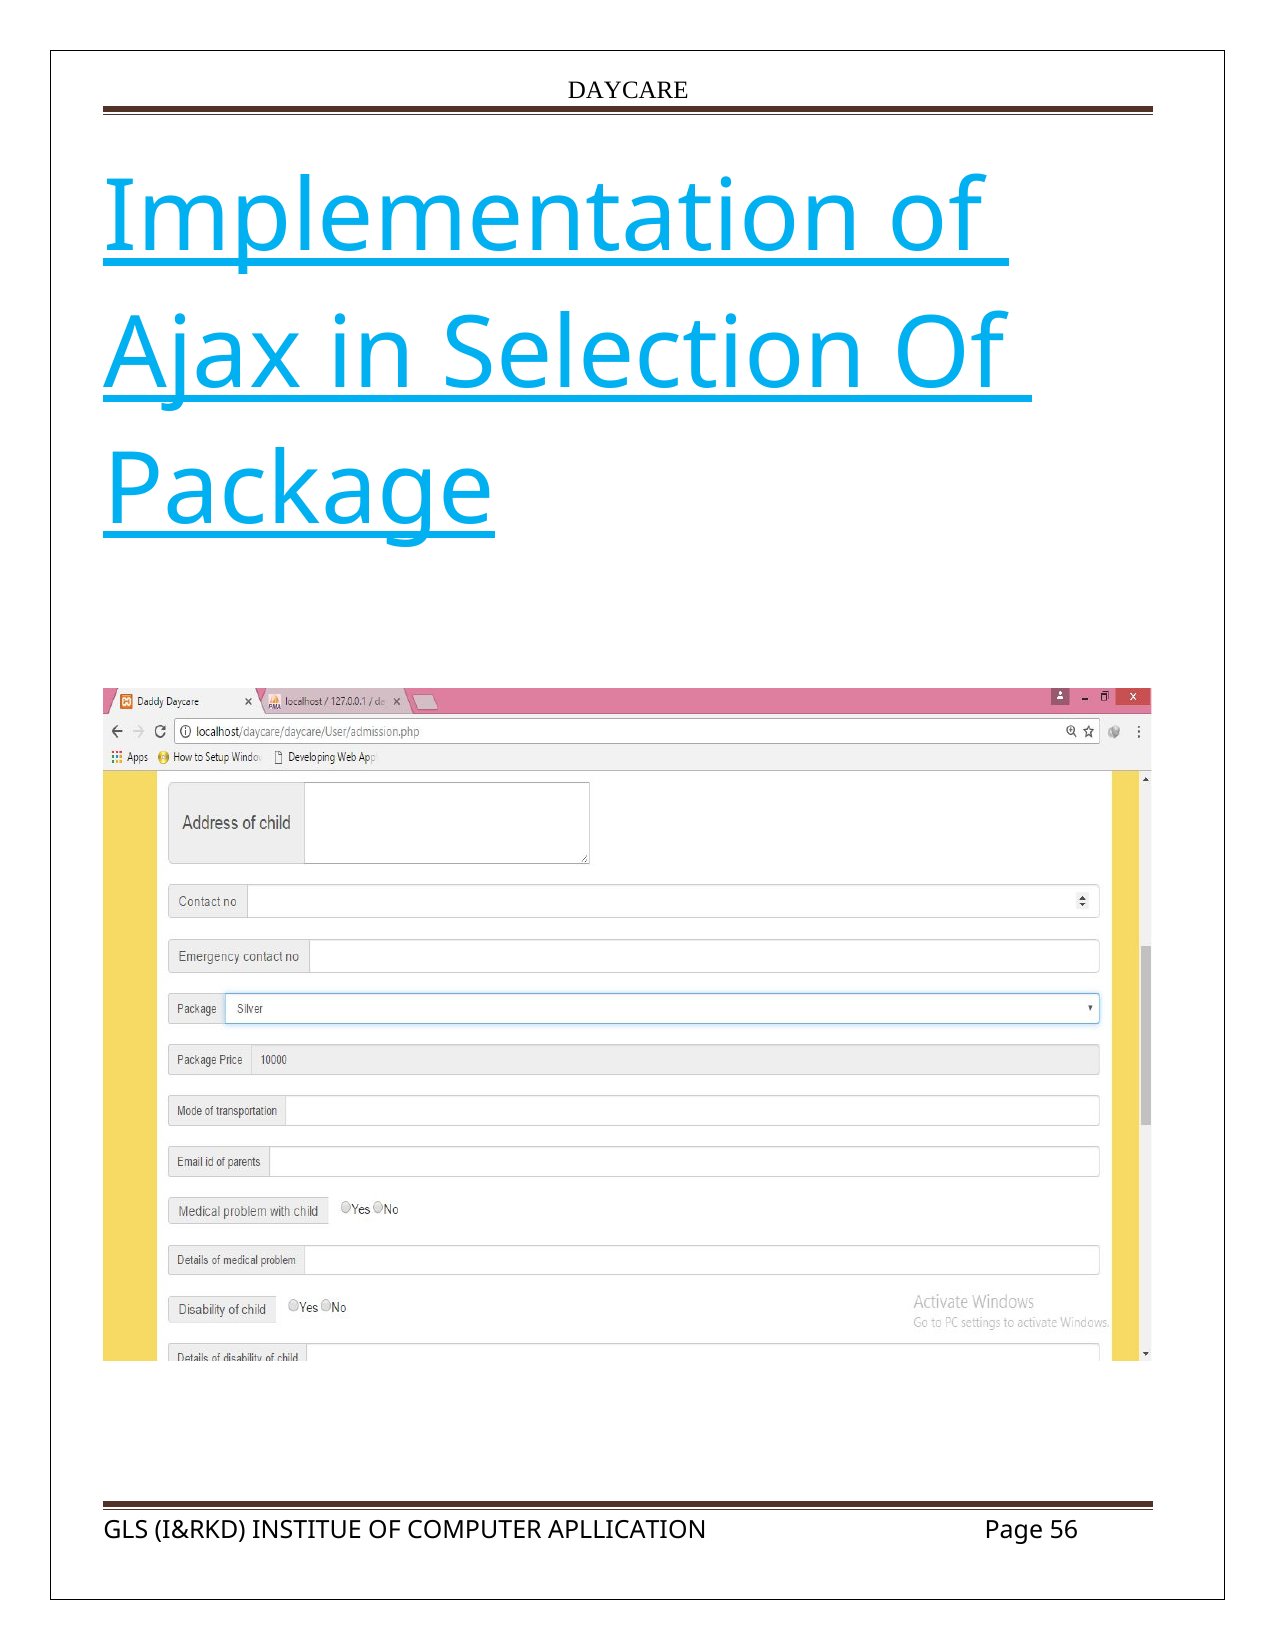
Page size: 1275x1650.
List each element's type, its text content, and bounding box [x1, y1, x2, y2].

text Implementation of Ajax in Selection Of Package [103, 144, 1153, 553]
picture [103, 688, 1152, 1361]
